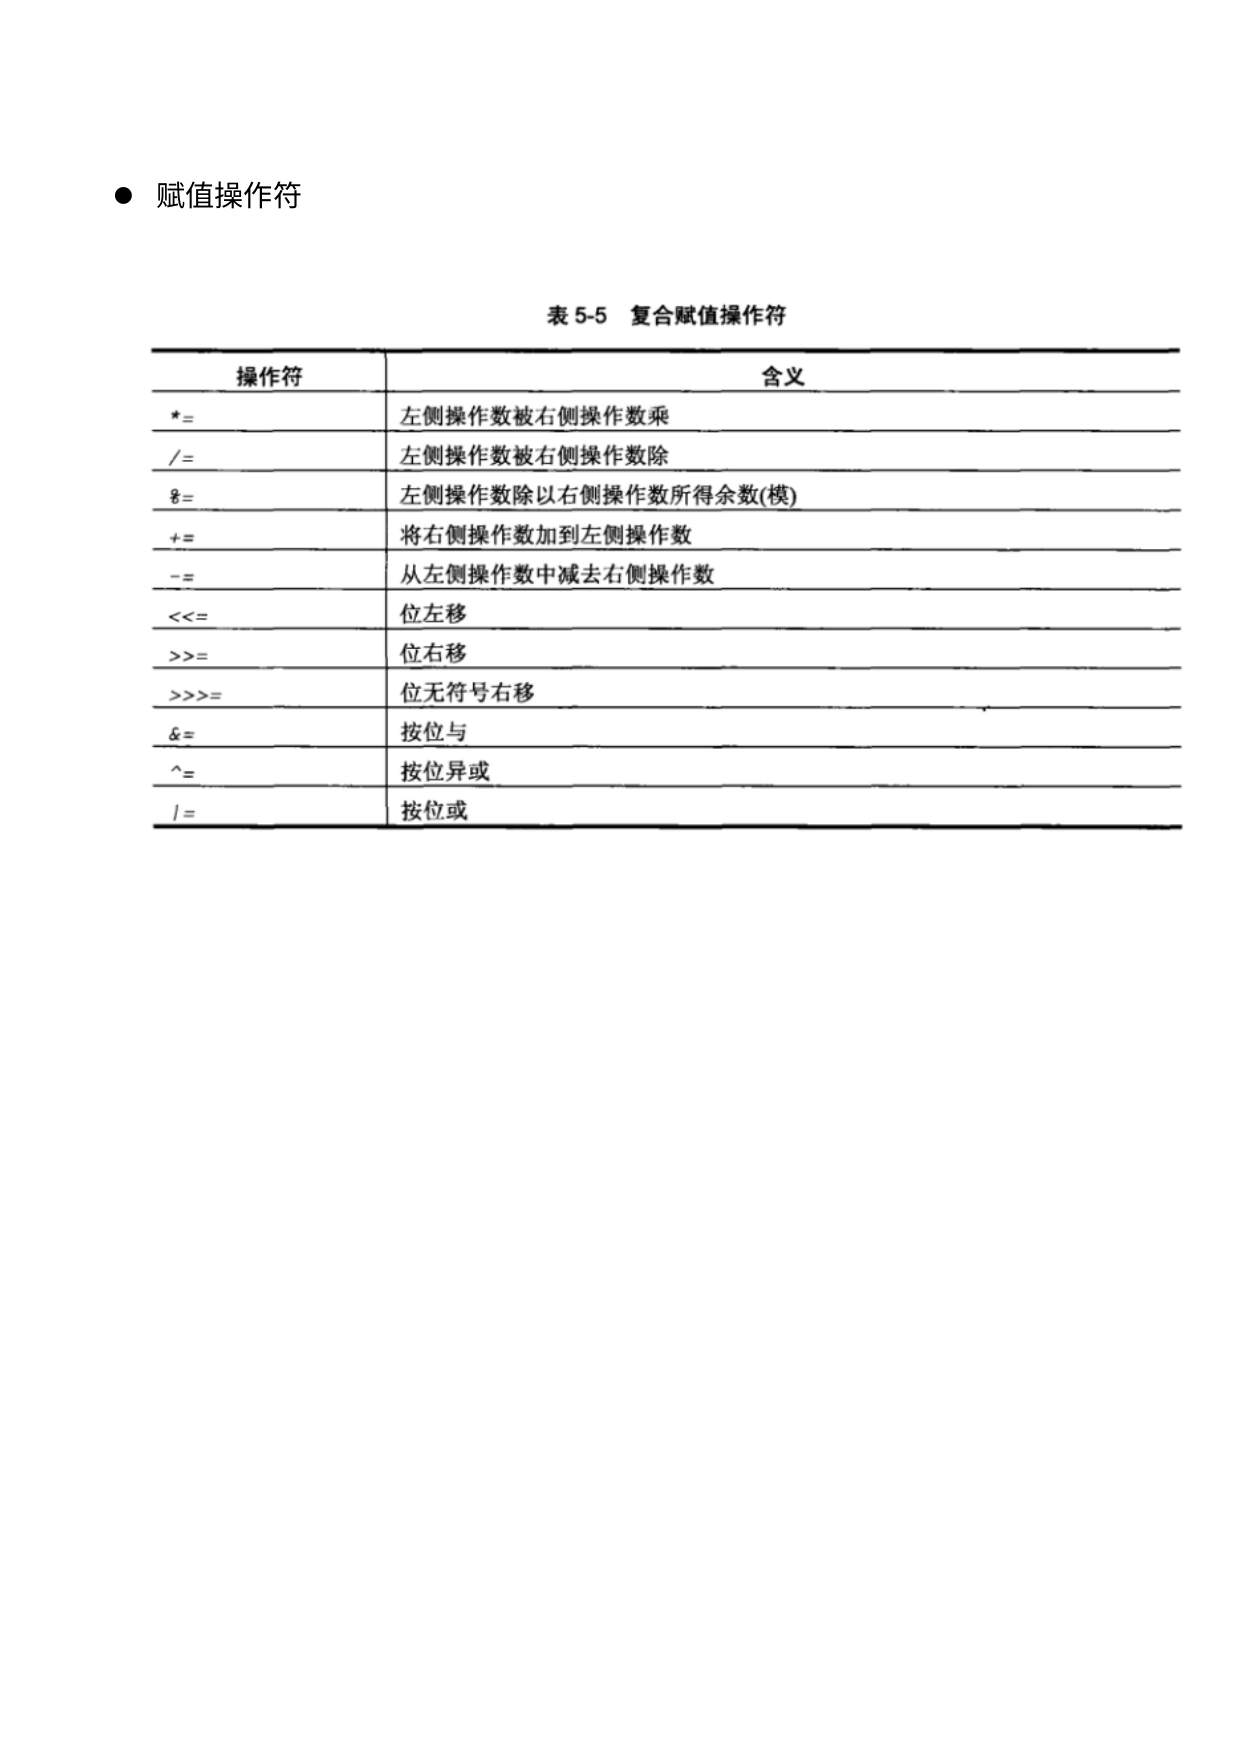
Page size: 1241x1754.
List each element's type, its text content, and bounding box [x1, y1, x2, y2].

subtitle 赋值操作符 [112, 159, 1128, 228]
picture [112, 285, 1203, 847]
